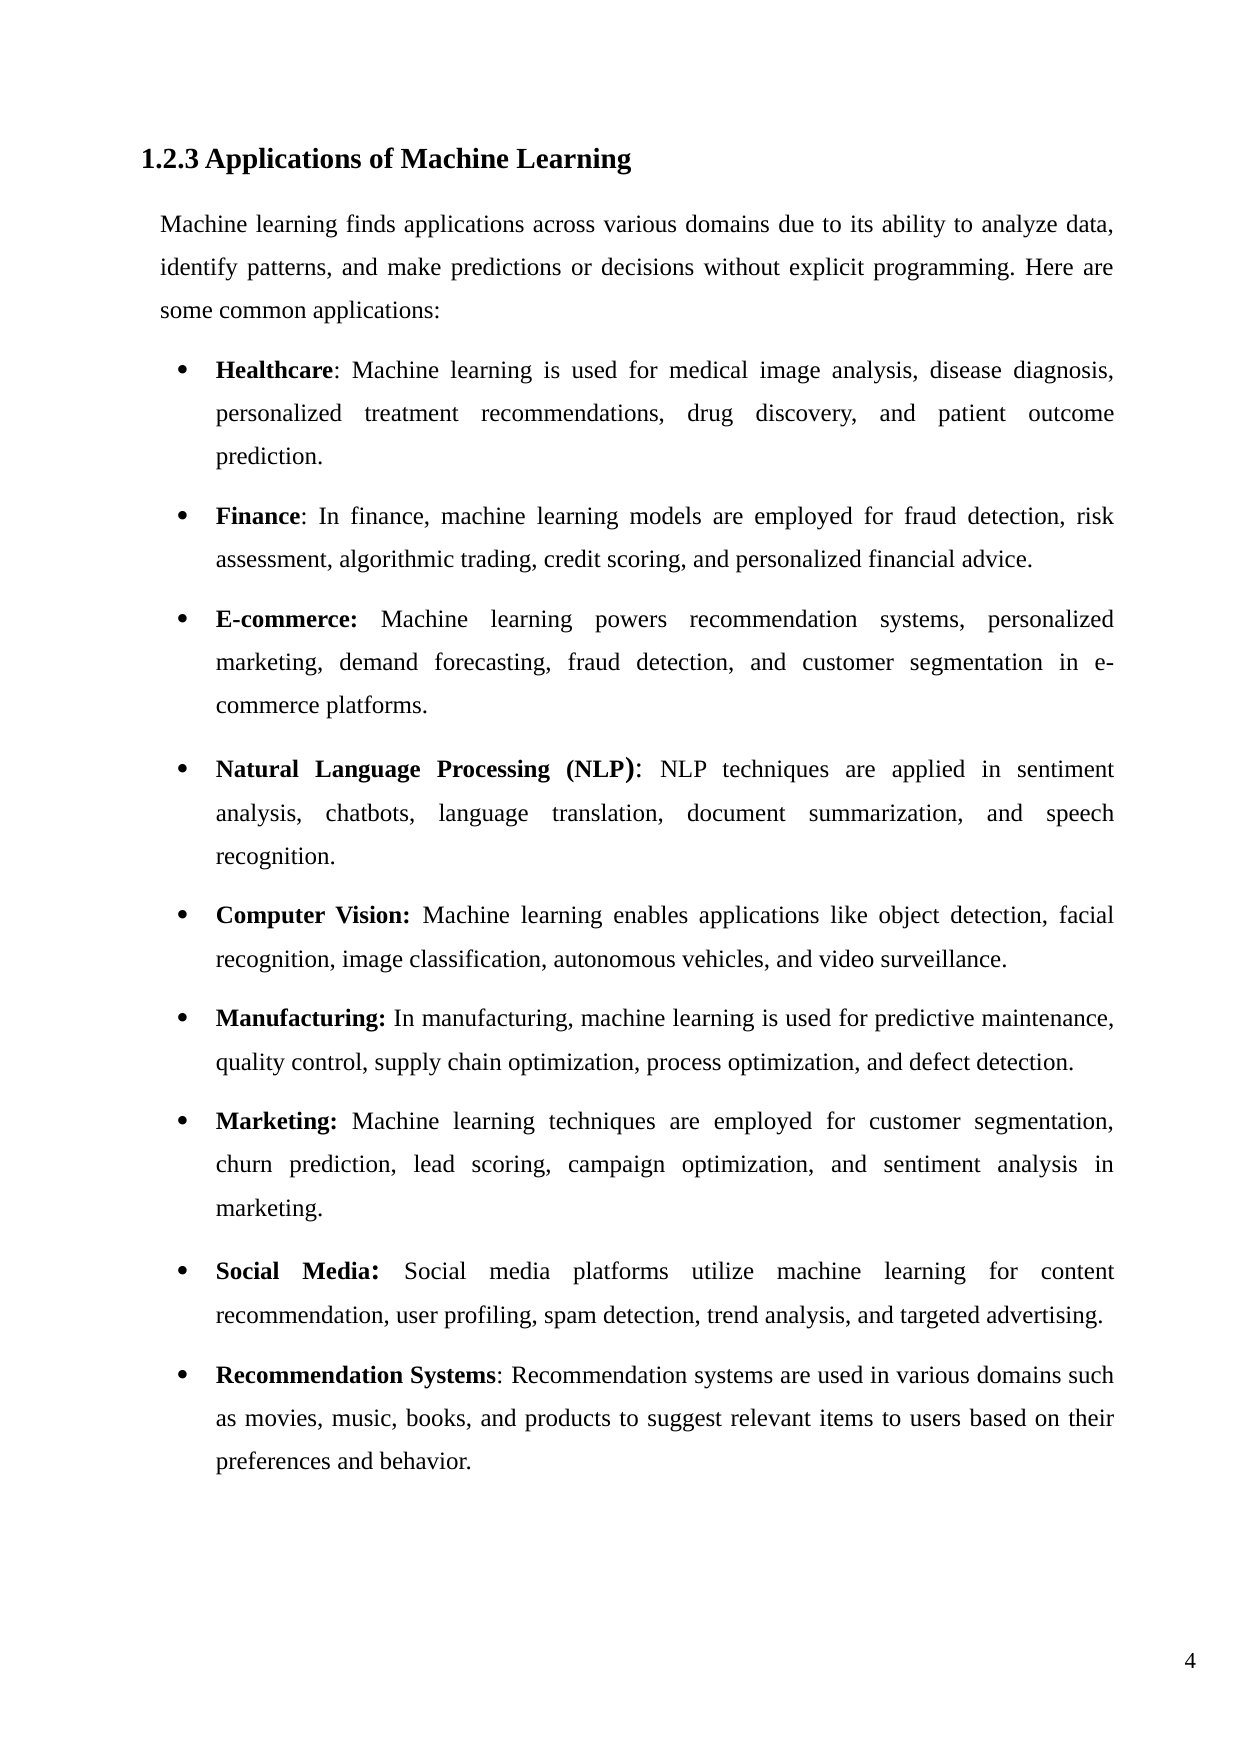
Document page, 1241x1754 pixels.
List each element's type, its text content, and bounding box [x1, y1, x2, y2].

list Computer Vision: Machine learning enables applications like object detection, facial recognition, image classification, autonomous vehicles, and video surveillance. [178, 901, 1115, 972]
list E-commerce: Machine learning powers recommendation systems, personalized marketing, demand forecasting, fraud detection, and customer segmentation in e-commerce platforms. [178, 604, 1115, 719]
list Natural Language Processing (NLP): NLP techniques are applied in sentiment analysis, chatbots, language translation, document summarization, and speech recognition. [178, 750, 1115, 869]
list Finance: In finance, machine learning models are employed for fraud detection, risk assessment, algorithmic trading, credit scoring, and personalized financial advice. [178, 501, 1115, 573]
list Recommendation Systems: Recommendation systems are used in various domains such as movies, music, books, and products to suggest relevant items to users based on their preferences and behavior. [178, 1360, 1115, 1475]
list Healthcare: Machine learning is used for medical image analysis, disease diagnosis, personalized treatment recommendations, drug discovery, and patient outcome prediction. [178, 355, 1115, 470]
list Manufacturing: In manufacturing, machine learning is used for predictive maintenance, quality control, supply chain optimization, process optimization, and defect detection. [178, 1003, 1115, 1075]
text Machine learning finds applications across various domains due to its ability to analyze data, identify patterns, and make predictions or decisions without explicit programming. Here are some common applications: [127, 209, 1115, 324]
list Marketing: Machine learning techniques are employed for customer segmentation, churn prediction, lead scoring, campaign optimization, and sentiment analysis in marketing. [178, 1106, 1115, 1221]
list Social Media: Social media platforms utilize machine learning for content recommendation, user profiling, spam detection, trend analysis, and targeted advertising. [178, 1252, 1115, 1329]
text 1.2.3 Applications of Machine Learning [141, 142, 1196, 175]
